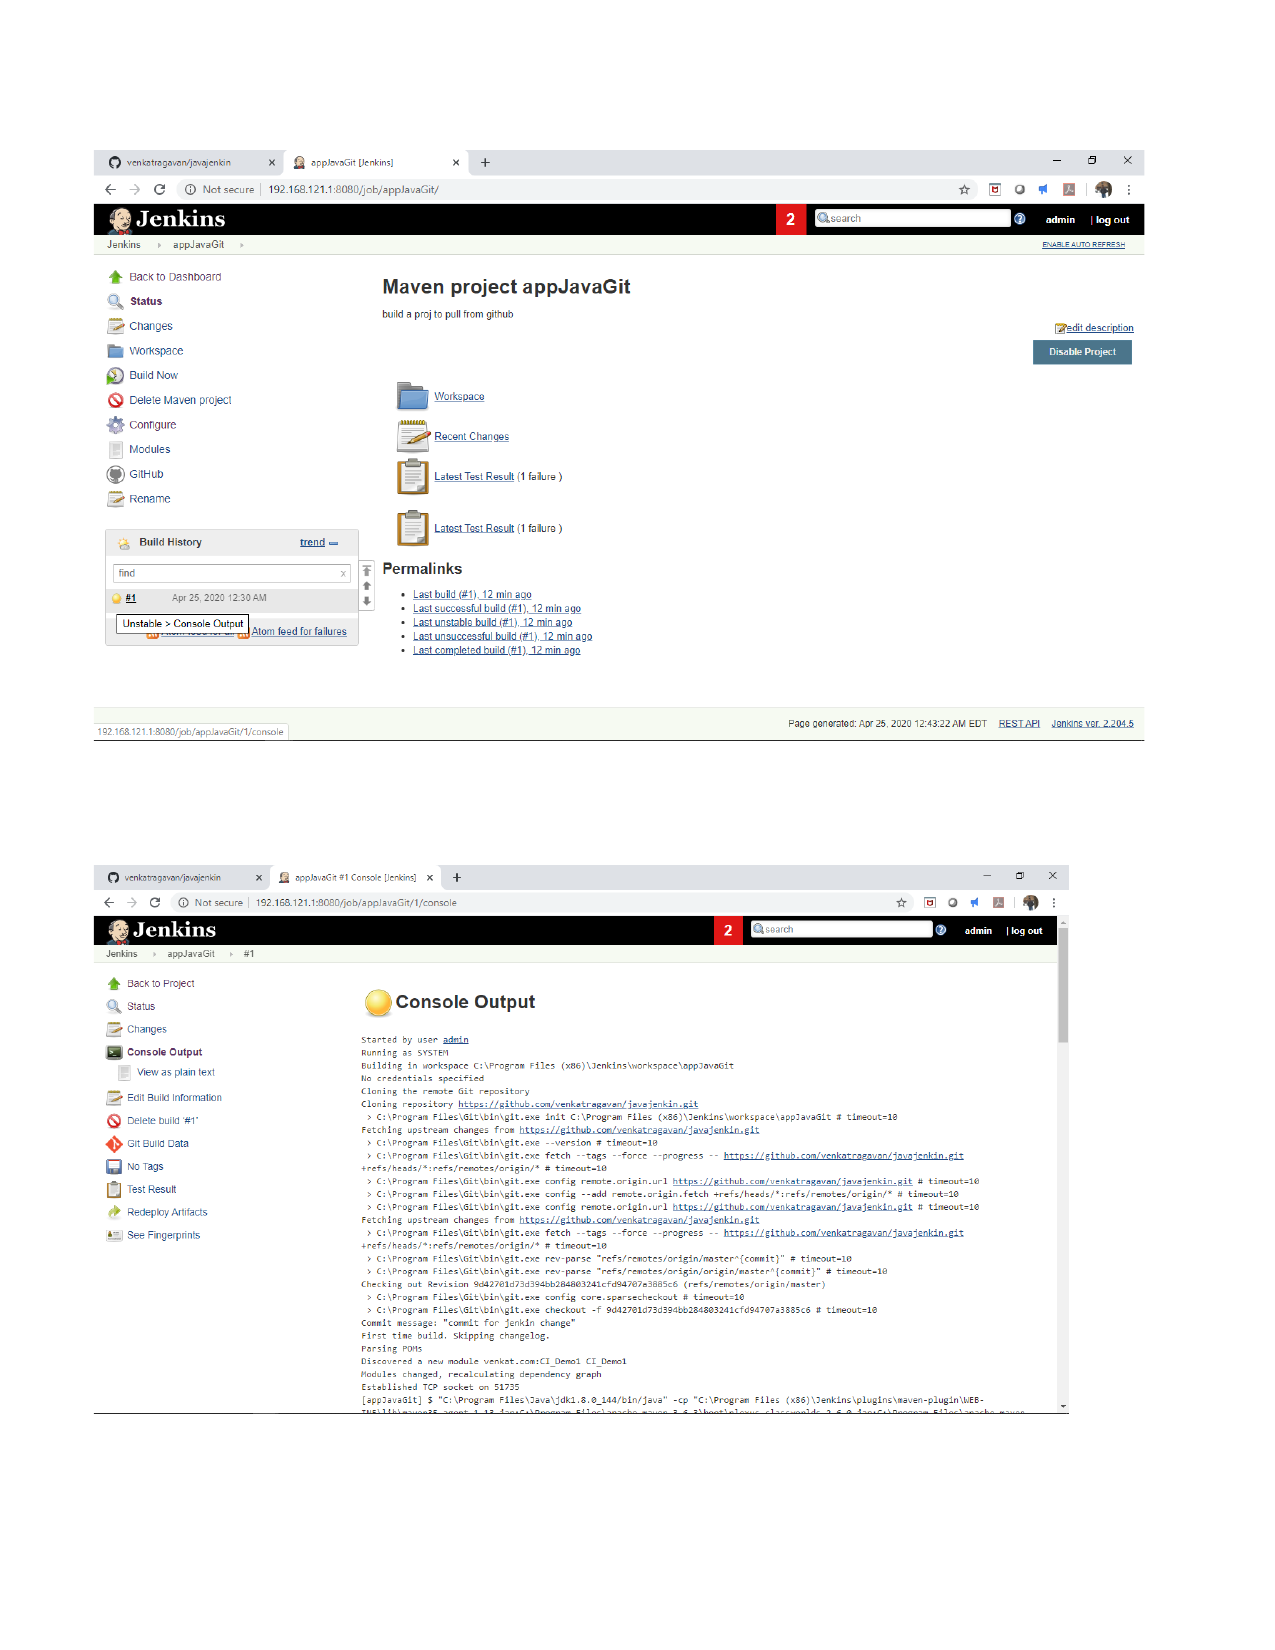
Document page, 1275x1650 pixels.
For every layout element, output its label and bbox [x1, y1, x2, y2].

picture [93, 150, 1145, 741]
picture [93, 865, 1069, 1414]
